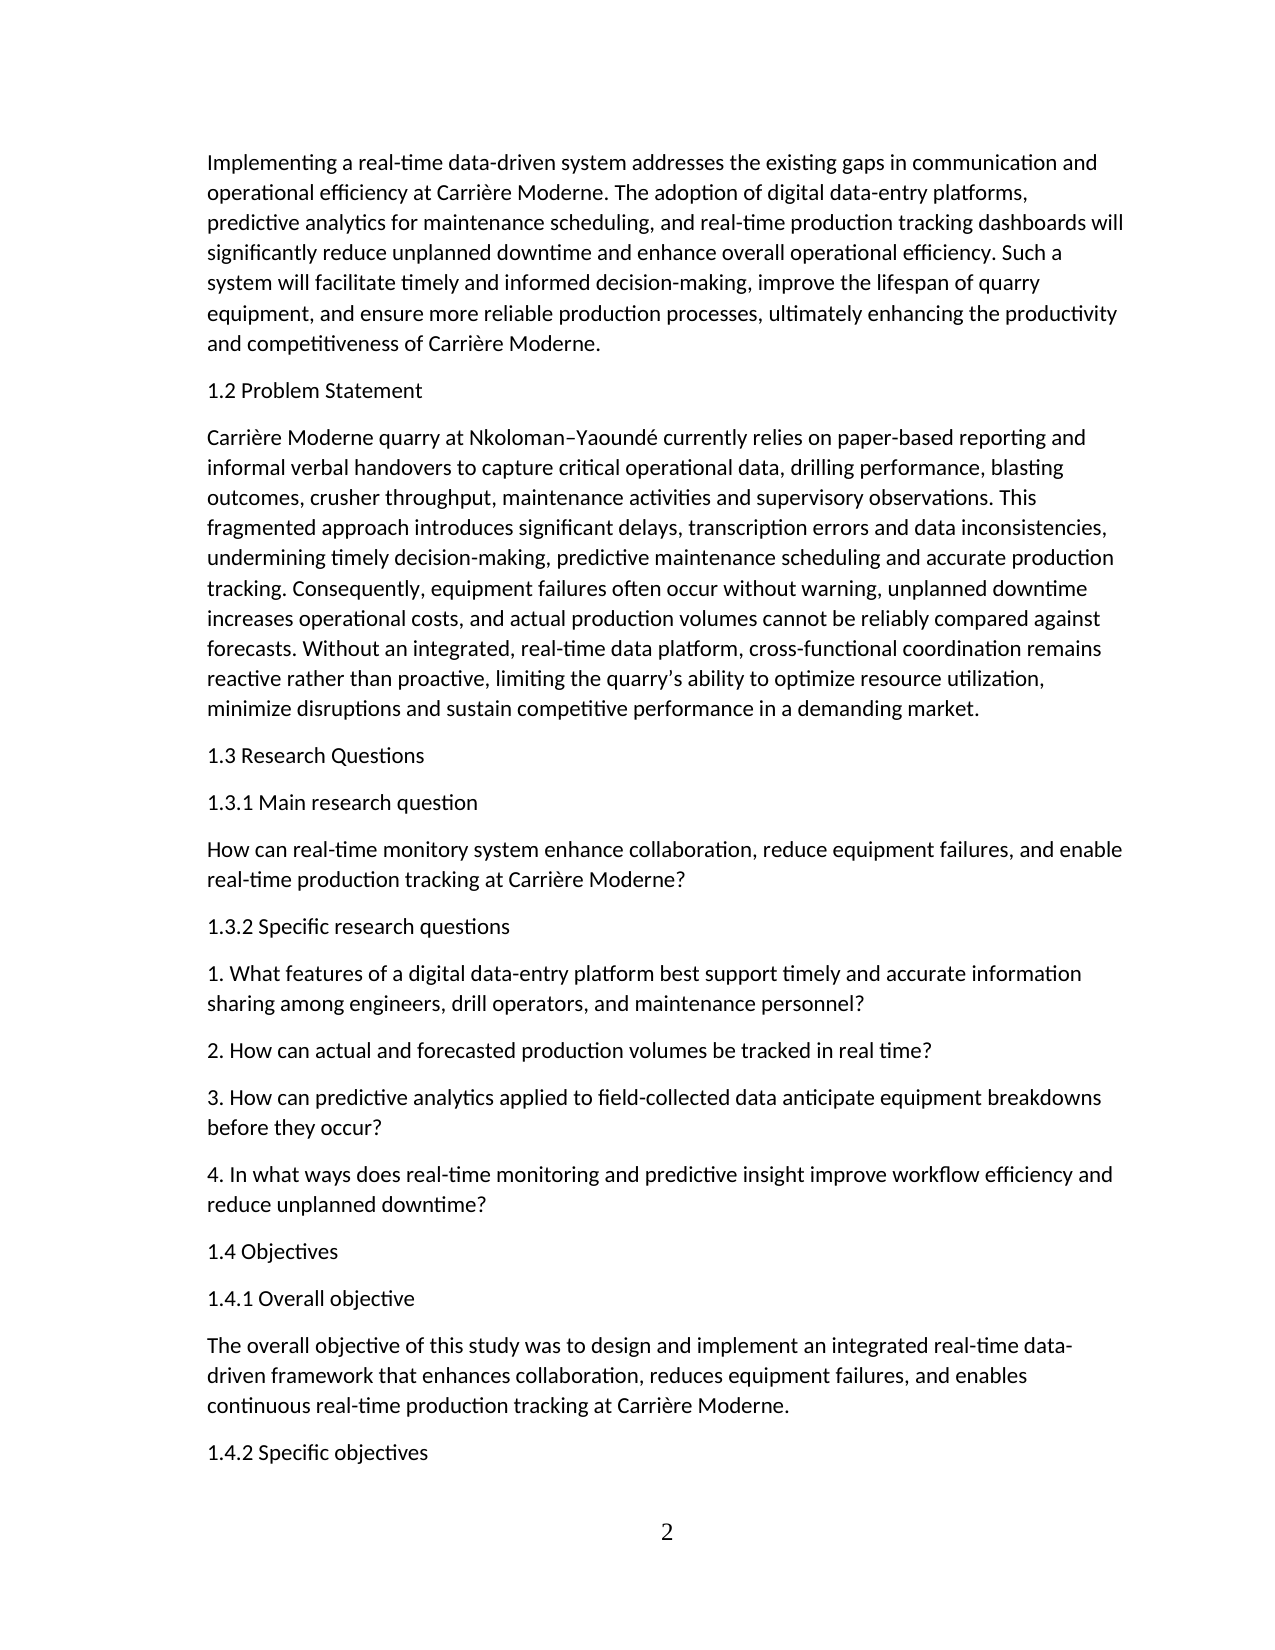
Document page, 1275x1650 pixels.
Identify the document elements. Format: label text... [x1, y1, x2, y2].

text Implementing a real-time data-driven system addresses the existing gaps in communication and operational efficiency at Carrière Moderne. The adoption of digital data-entry platforms, predictive analytics for maintenance scheduling, and real-time production tracking dashboards will significantly reduce unplanned downtime and enhance overall operational efficiency. Such a system will facilitate timely and informed decision-making, improve the lifespan of quarry equipment, and ensure more reliable production processes, ultimately enhancing the productivity and competitiveness of Carrière Moderne. [207, 148, 1127, 357]
text 1.4.2 Specific objectives [207, 1438, 1127, 1466]
text 4. In what ways does real-time monitoring and predictive insight improve workflow efficiency and reduce unplanned downtime? [207, 1160, 1127, 1218]
text 1. What features of a digital data-entry platform best support timely and accurate information sharing among engineers, drill operators, and maintenance personnel? [207, 959, 1127, 1017]
text 1.3 Research Questions [207, 741, 1127, 769]
text 1.2 Problem Statement [207, 376, 1127, 404]
text 1.4 Objectives [207, 1237, 1127, 1265]
text The overall objective of this study was to design and implement an integrated real-time data-driven framework that enhances collaboration, reduces equipment failures, and enables continuous real-time production tracking at Carrière Moderne. [207, 1331, 1127, 1419]
text 1.3.2 Specific research questions [207, 912, 1127, 940]
text 1.4.1 Overall objective [207, 1284, 1127, 1312]
text 1.3.1 Main research question [207, 788, 1127, 816]
text 3. How can predictive analytics applied to field-collected data anticipate equipment breakdowns before they occur? [207, 1083, 1127, 1141]
text How can real-time monitory system enhance collaboration, reduce equipment failures, and enable real-time production tracking at Carrière Moderne? [207, 835, 1127, 893]
text Carrière Moderne quarry at Nkoloman–Yaoundé currently relies on paper-based reporting and informal verbal handovers to capture critical operational data, drilling performance, blasting outcomes, crusher throughput, maintenance activities and supervisory observations. This fragmented approach introduces significant delays, transcription errors and data inconsistencies, undermining timely decision-making, predictive maintenance scheduling and accurate production tracking. Consequently, equipment failures often occur without warning, unplanned downtime increases operational costs, and actual production volumes cannot be reliably compared against forecasts. Without an integrated, real-time data platform, cross-functional coordination remains reactive rather than proactive, limiting the quarry’s ability to optimize resource utilization, minimize disruptions and sustain competitive performance in a demanding market. [207, 423, 1127, 723]
text 2. How can actual and forecasted production volumes be tracked in real time? [207, 1036, 1127, 1064]
